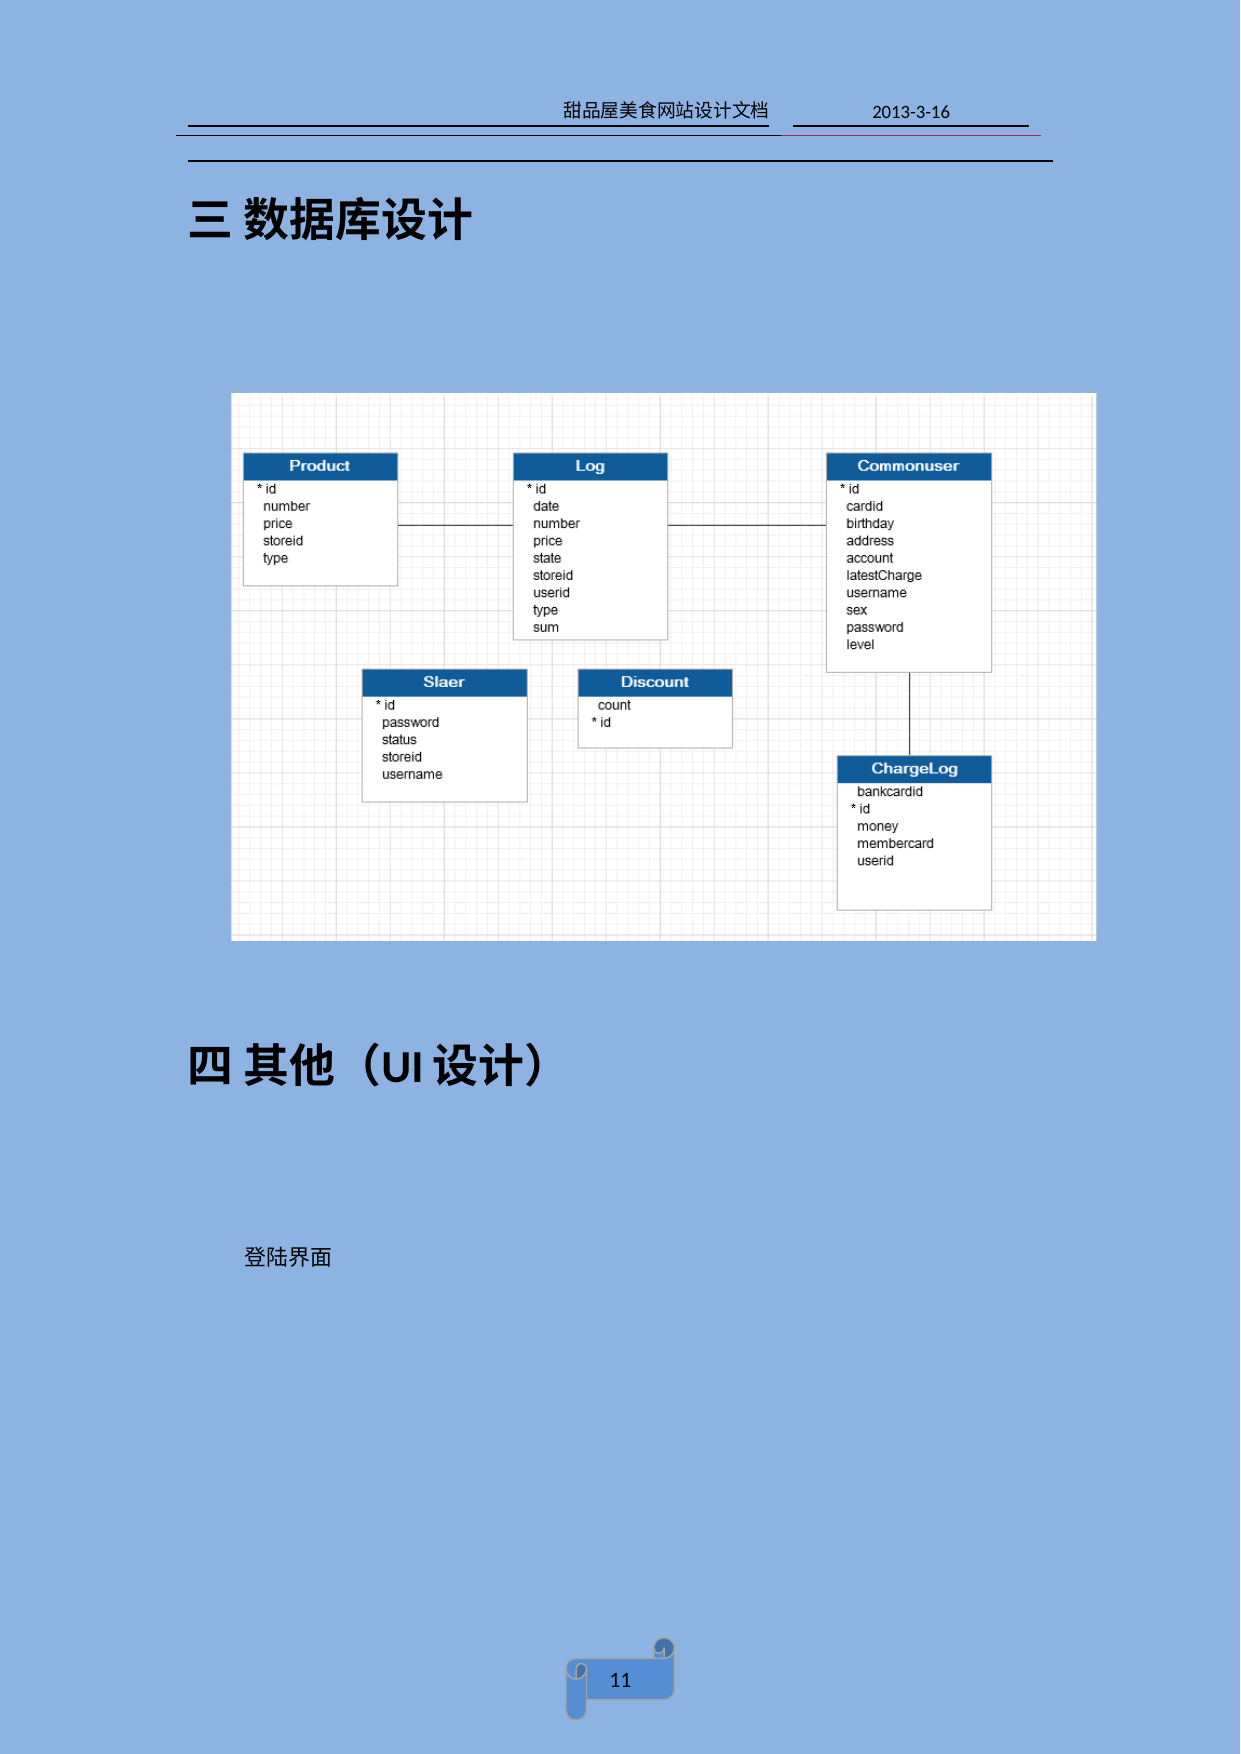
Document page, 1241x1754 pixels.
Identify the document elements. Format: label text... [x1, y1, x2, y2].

picture [231, 393, 1097, 941]
list 登陆界面 [234, 1239, 1053, 1272]
subtitle 四 其他（UI设计） [187, 1014, 1053, 1111]
subtitle 三 数据库设计 [187, 168, 1053, 266]
